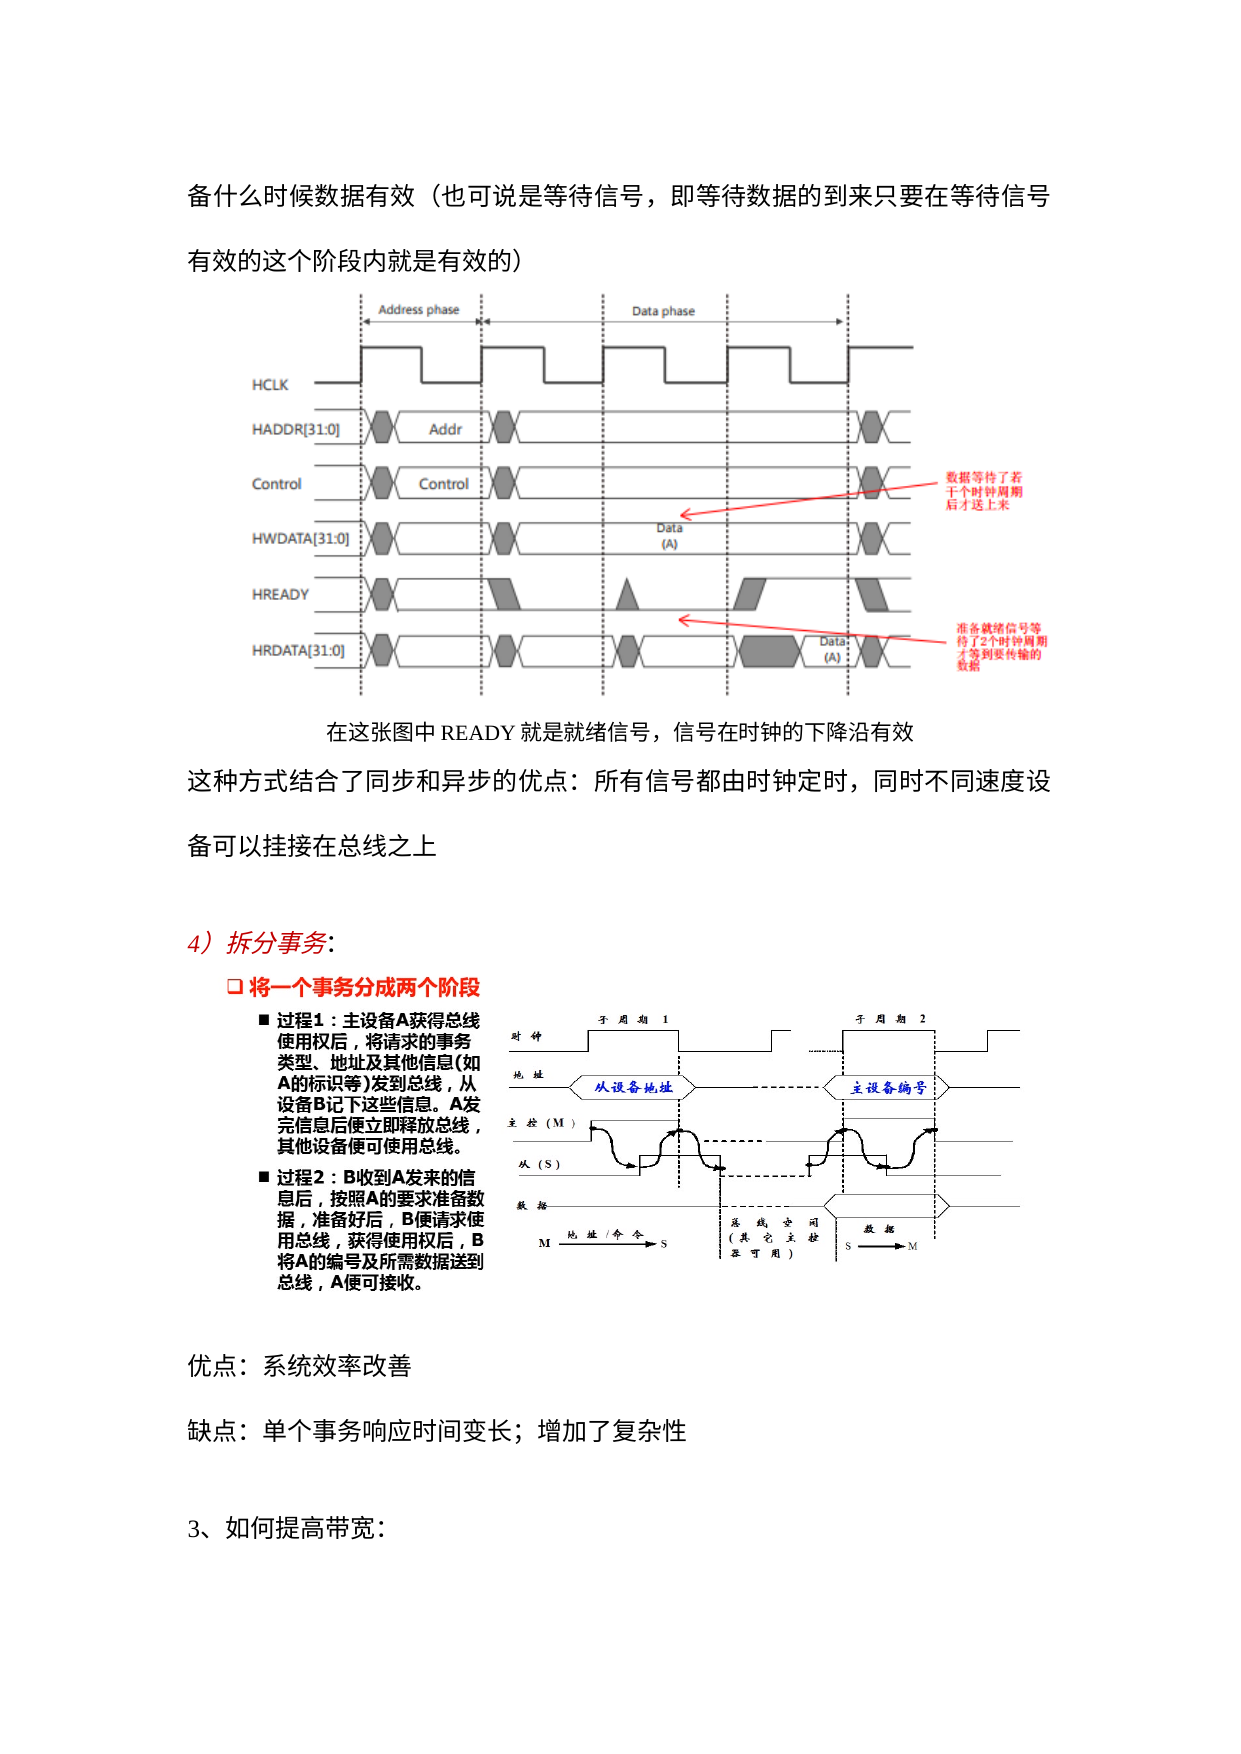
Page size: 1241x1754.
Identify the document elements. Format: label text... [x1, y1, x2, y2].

text 缺点：单个事务响应时间变长；增加了复杂性 [187, 1397, 1053, 1462]
text 4）拆分事务： [187, 909, 1053, 974]
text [187, 162, 1053, 292]
text 这种方式结合了同步和异步的优点：所有信号都由时钟定时，同时不同速度设备可以挂接在总线之上 [187, 747, 1053, 877]
text 3、如何提高带宽： [187, 1494, 1053, 1559]
text 优点：系统效率改善 [187, 1332, 1053, 1397]
picture [213, 974, 1025, 1312]
text 在这张图中READY就是就绪信号，信号在时钟的下降沿有效 [187, 714, 1053, 747]
picture [187, 292, 1074, 697]
